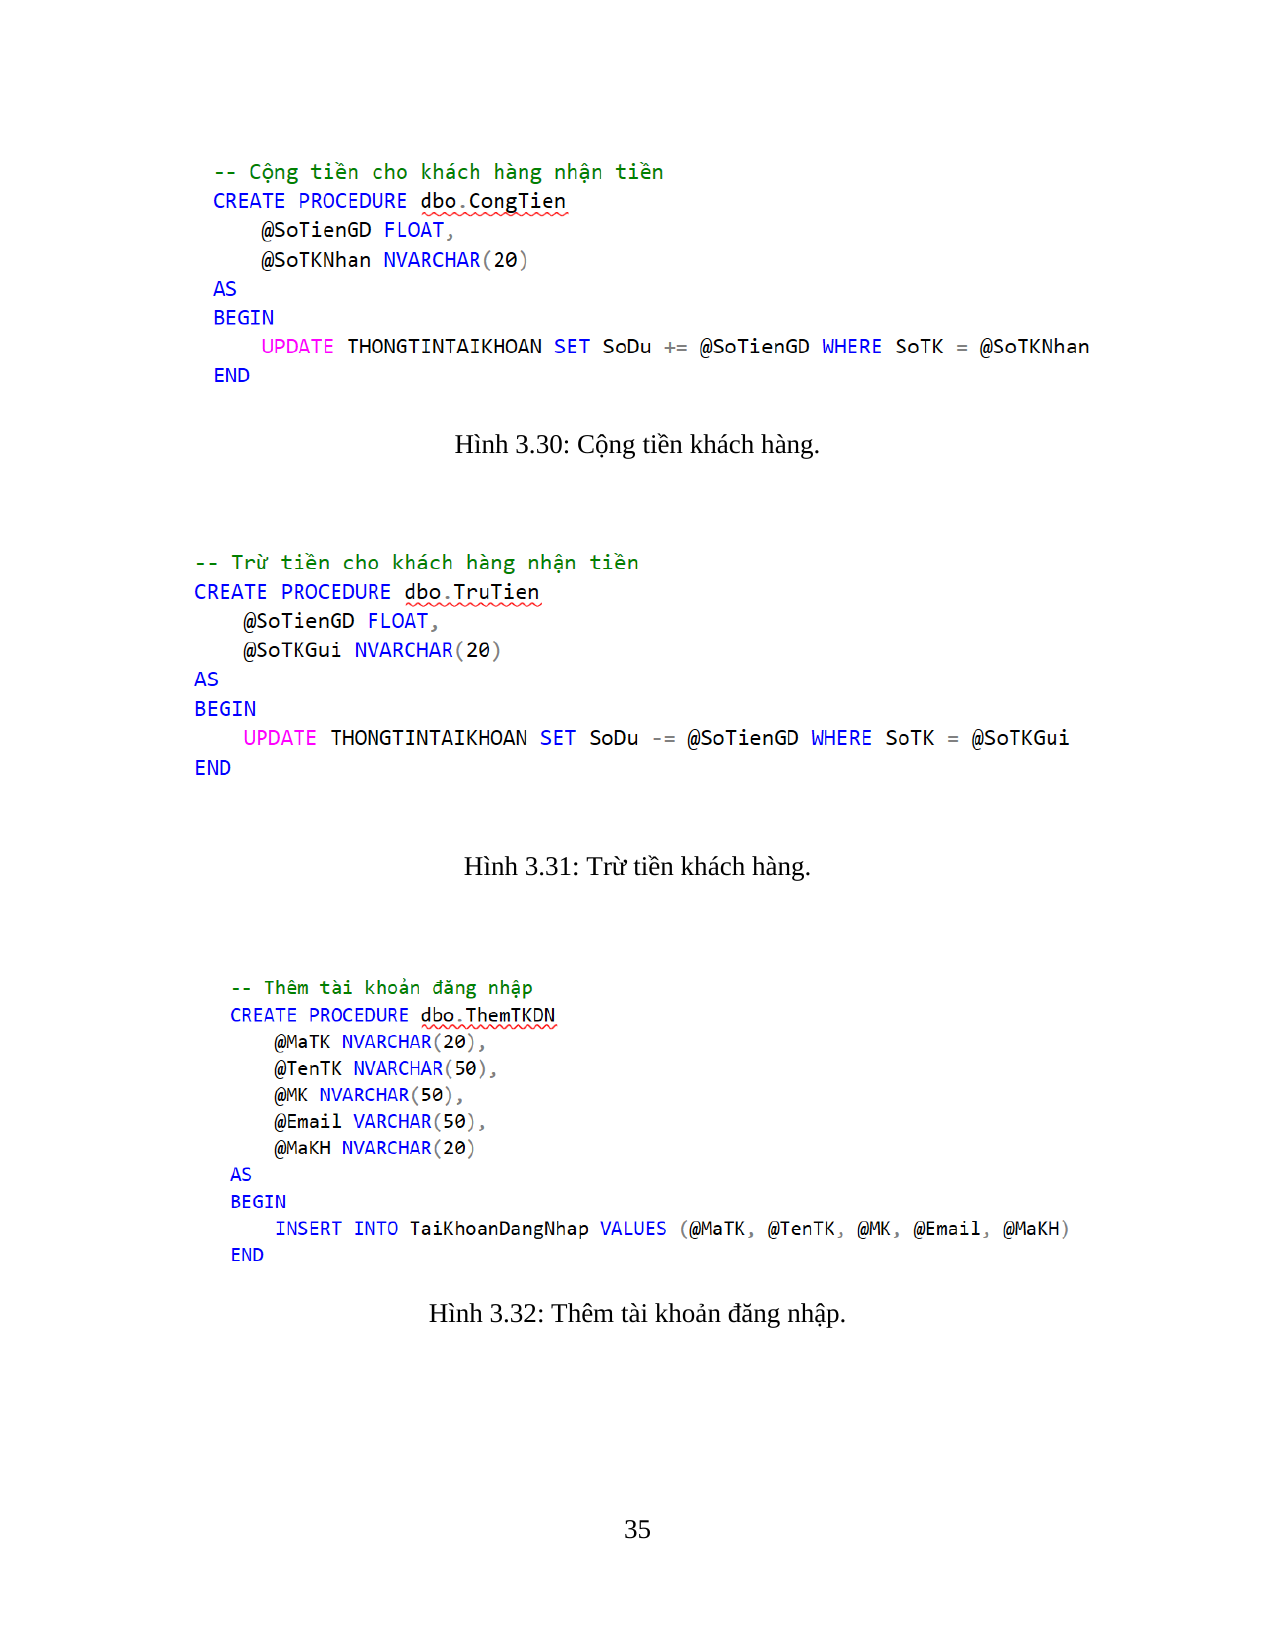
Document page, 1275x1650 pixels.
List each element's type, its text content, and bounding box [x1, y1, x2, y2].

text Hình 3.31: Trừ tiền khách hàng. [150, 850, 1125, 881]
text Hình 3.30: Cộng tiền khách hàng. [150, 428, 1125, 459]
picture [150, 132, 1125, 407]
text Hình 3.32: Thêm tài khoản đăng nhập. [150, 1298, 1125, 1329]
picture [150, 952, 1125, 1276]
picture [150, 531, 1125, 828]
